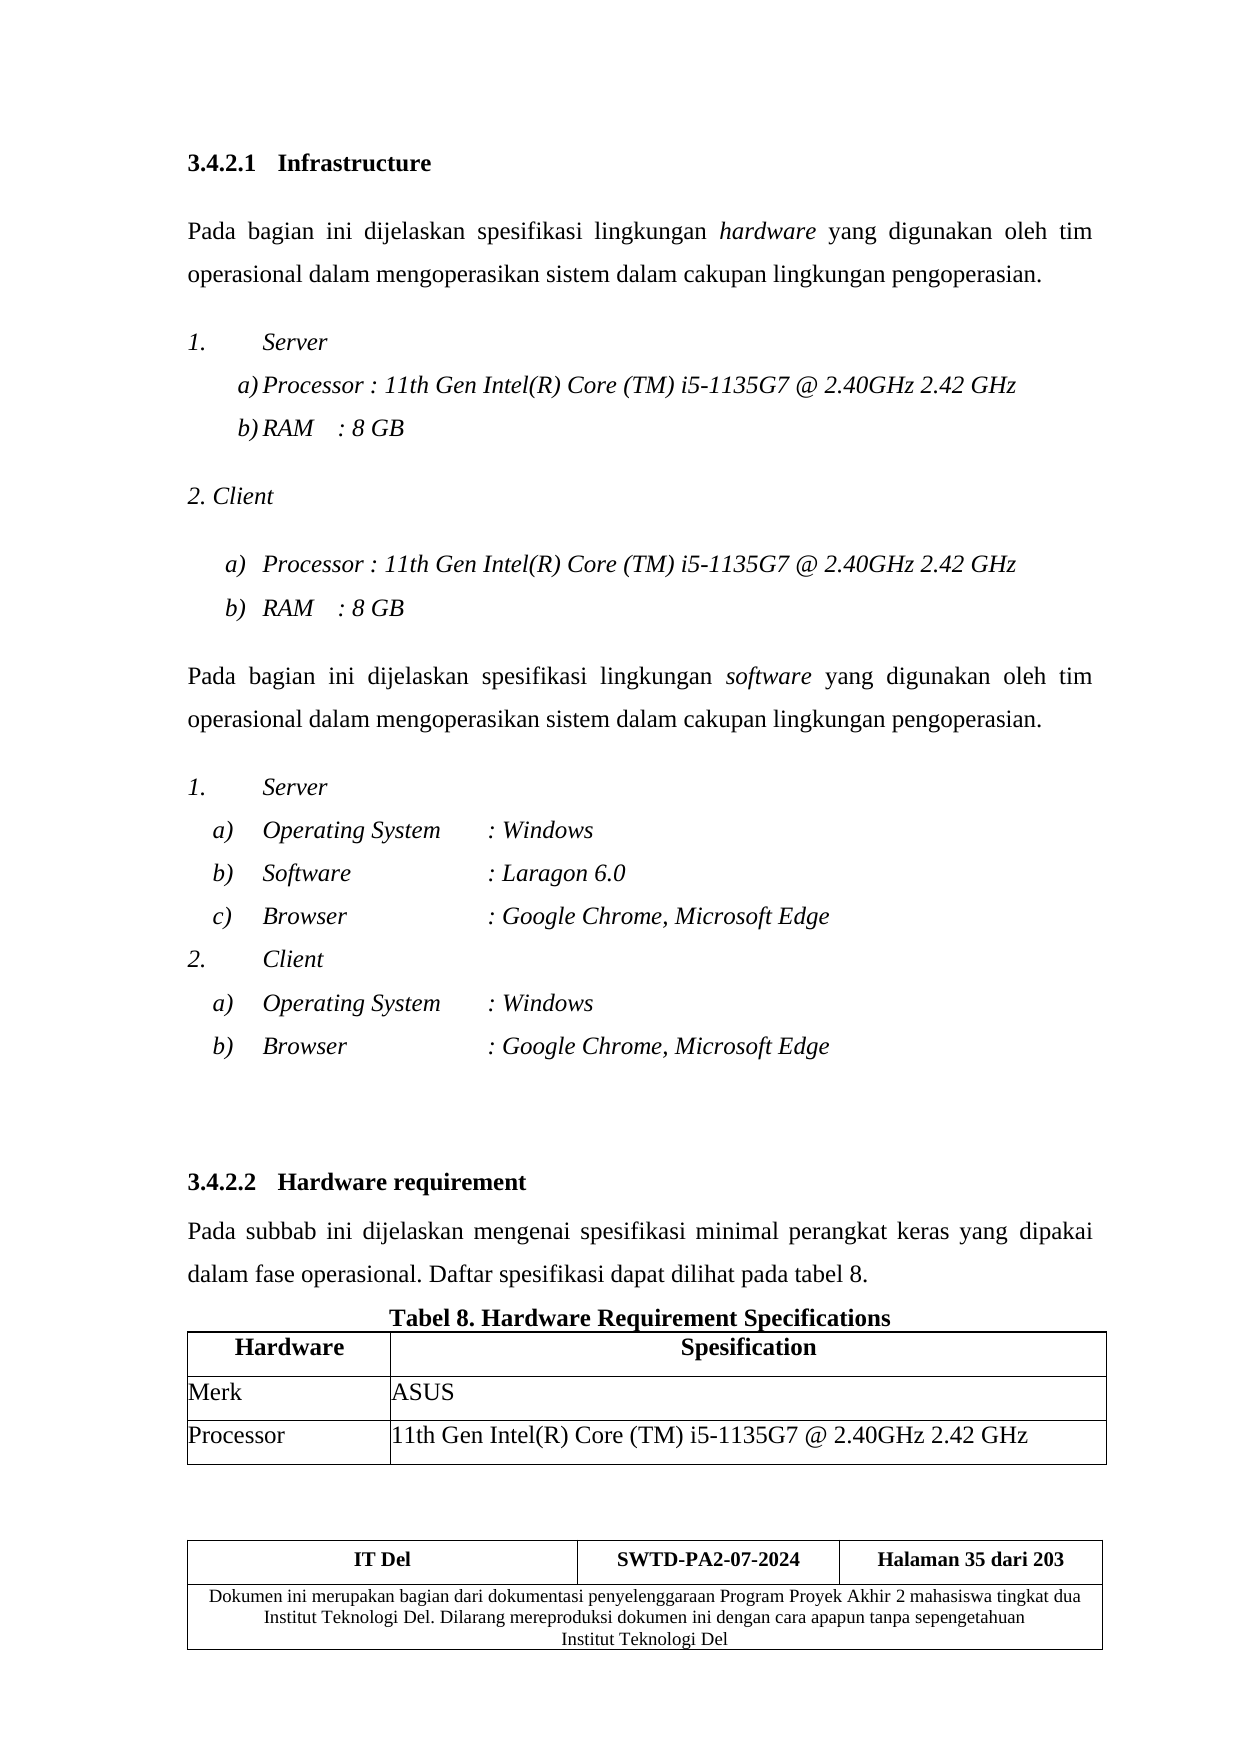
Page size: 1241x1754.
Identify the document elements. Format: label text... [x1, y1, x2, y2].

list Server [187, 772, 1092, 801]
list Server [187, 327, 1092, 356]
list Client [187, 944, 1092, 973]
table_cell 11th Gen Intel(R) Core (TM) i5-1135G7 @ 2.40GHz 2.42 GHz [391, 1421, 1106, 1464]
text Pada subbab ini dijelaskan mengenai spesifikasi minimal perangkat keras yang dipakai dalam fase operasional. Daftar spesifikasi dapat dilihat pada tabel 8. [187, 1216, 1092, 1288]
subtitle Hardware requirement [187, 1167, 1092, 1196]
table_cell Processor [188, 1421, 390, 1464]
list Browser : Google Chrome, Microsoft Edge [187, 1031, 1092, 1059]
list Processor : 11th Gen Intel(R) Core (TM) i5-1135G7 @ 2.40GHz 2.42 GHz [237, 370, 1092, 399]
table_cell Merk [188, 1377, 390, 1419]
text Tabel 8. Hardware Requirement Specifications [187, 1303, 1092, 1331]
text Pada bagian ini dijelaskan spesifikasi lingkungan hardware yang digunakan oleh tim operasional dalam mengoperasikan sistem dalam cakupan lingkungan pengoperasian. [187, 216, 1092, 288]
text 2. Client [187, 481, 1092, 510]
list Operating System : Windows [187, 988, 1092, 1016]
list RAM : 8 GB [237, 413, 1092, 442]
list RAM : 8 GB [225, 593, 1092, 621]
list Operating System : Windows [187, 815, 1092, 844]
list Browser : Google Chrome, Microsoft Edge [187, 901, 1092, 930]
table_header Hardware [188, 1333, 390, 1376]
subtitle Infrastructure [187, 148, 1092, 176]
table_cell ASUS [391, 1377, 1106, 1419]
text Pada bagian ini dijelaskan spesifikasi lingkungan software yang digunakan oleh tim operasional dalam mengoperasikan sistem dalam cakupan lingkungan pengoperasian. [187, 661, 1092, 733]
table_header Spesification [391, 1333, 1106, 1376]
list Processor : 11th Gen Intel(R) Core (TM) i5-1135G7 @ 2.40GHz 2.42 GHz [225, 549, 1092, 578]
list Software : Laragon 6.0 [187, 858, 1092, 887]
